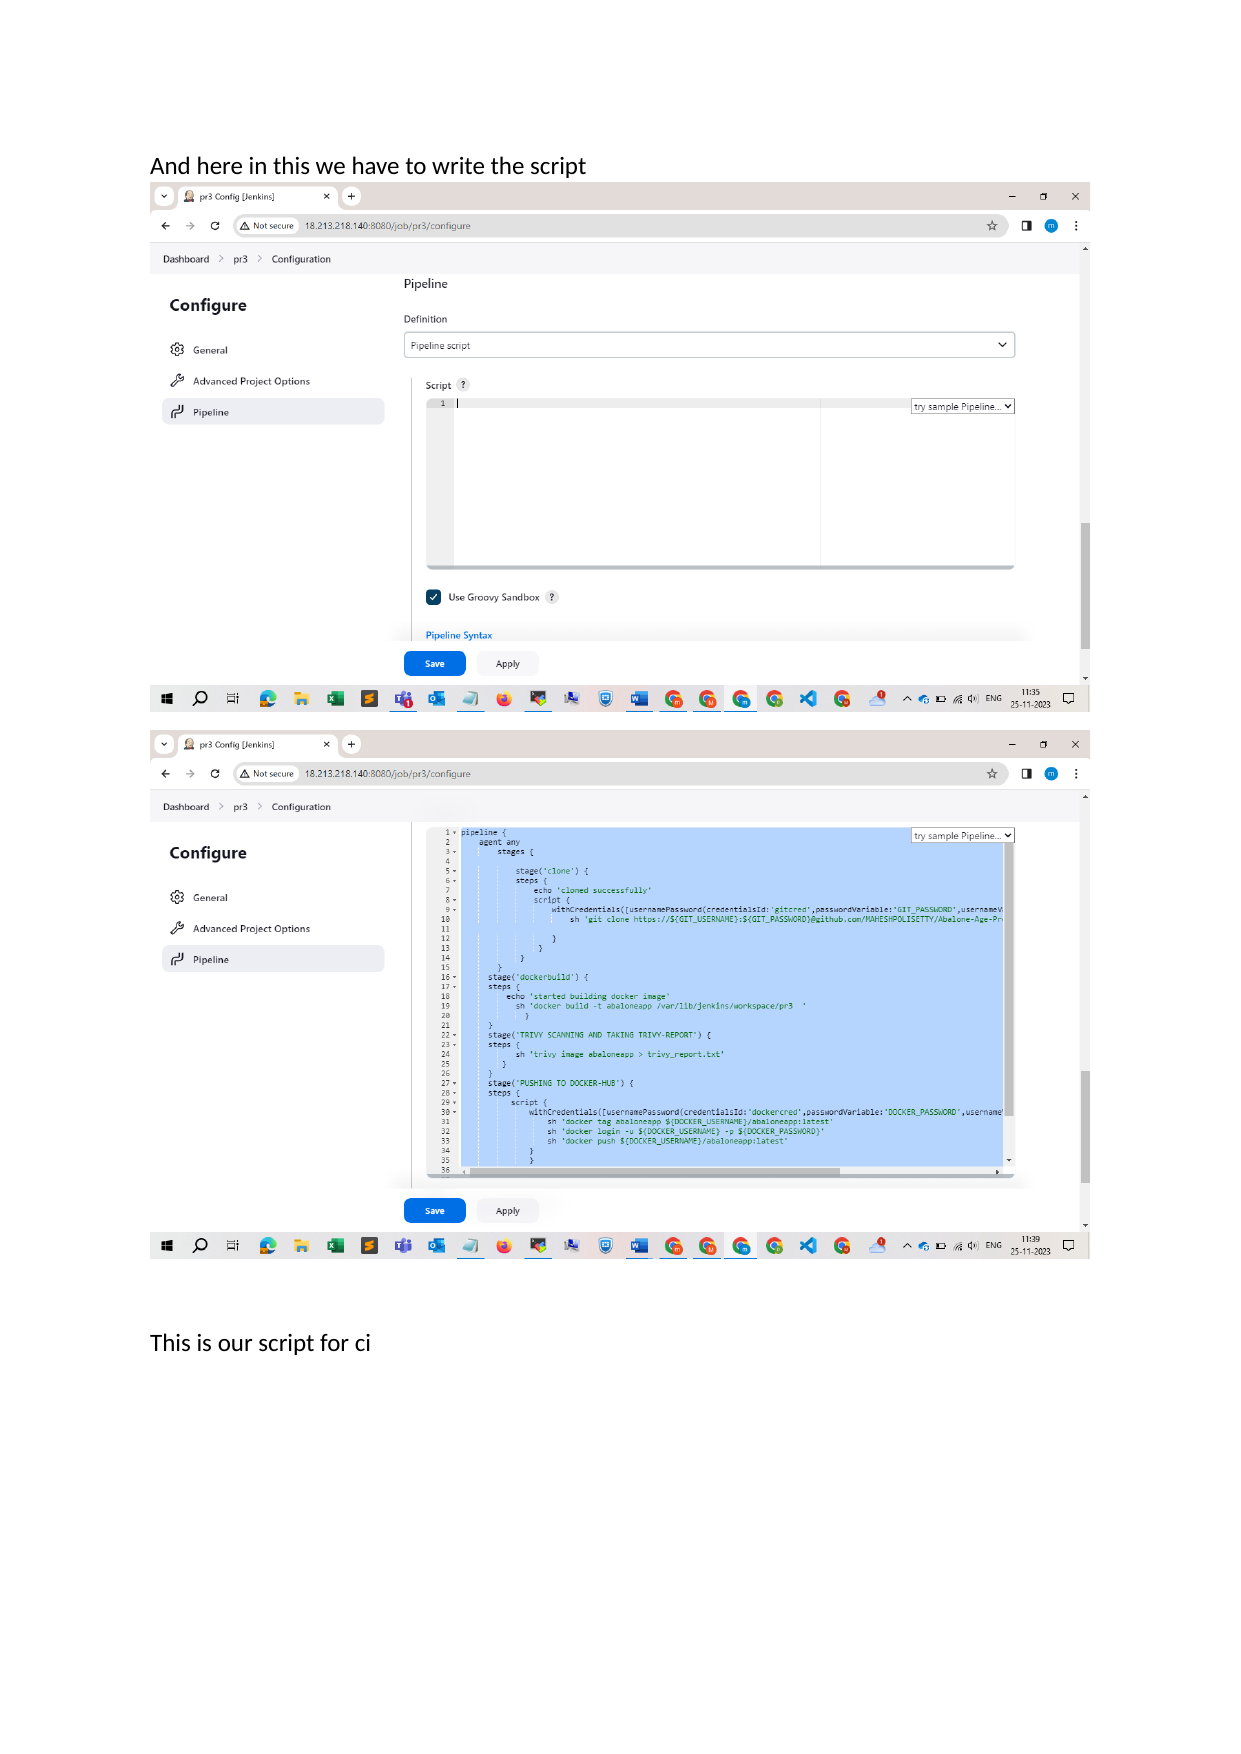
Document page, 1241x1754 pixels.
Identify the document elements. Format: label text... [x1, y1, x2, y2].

picture [150, 182, 1091, 712]
text And here in this we have to write the script [150, 150, 1090, 182]
picture [150, 730, 1091, 1259]
text This is our script for ci [150, 1327, 1090, 1358]
